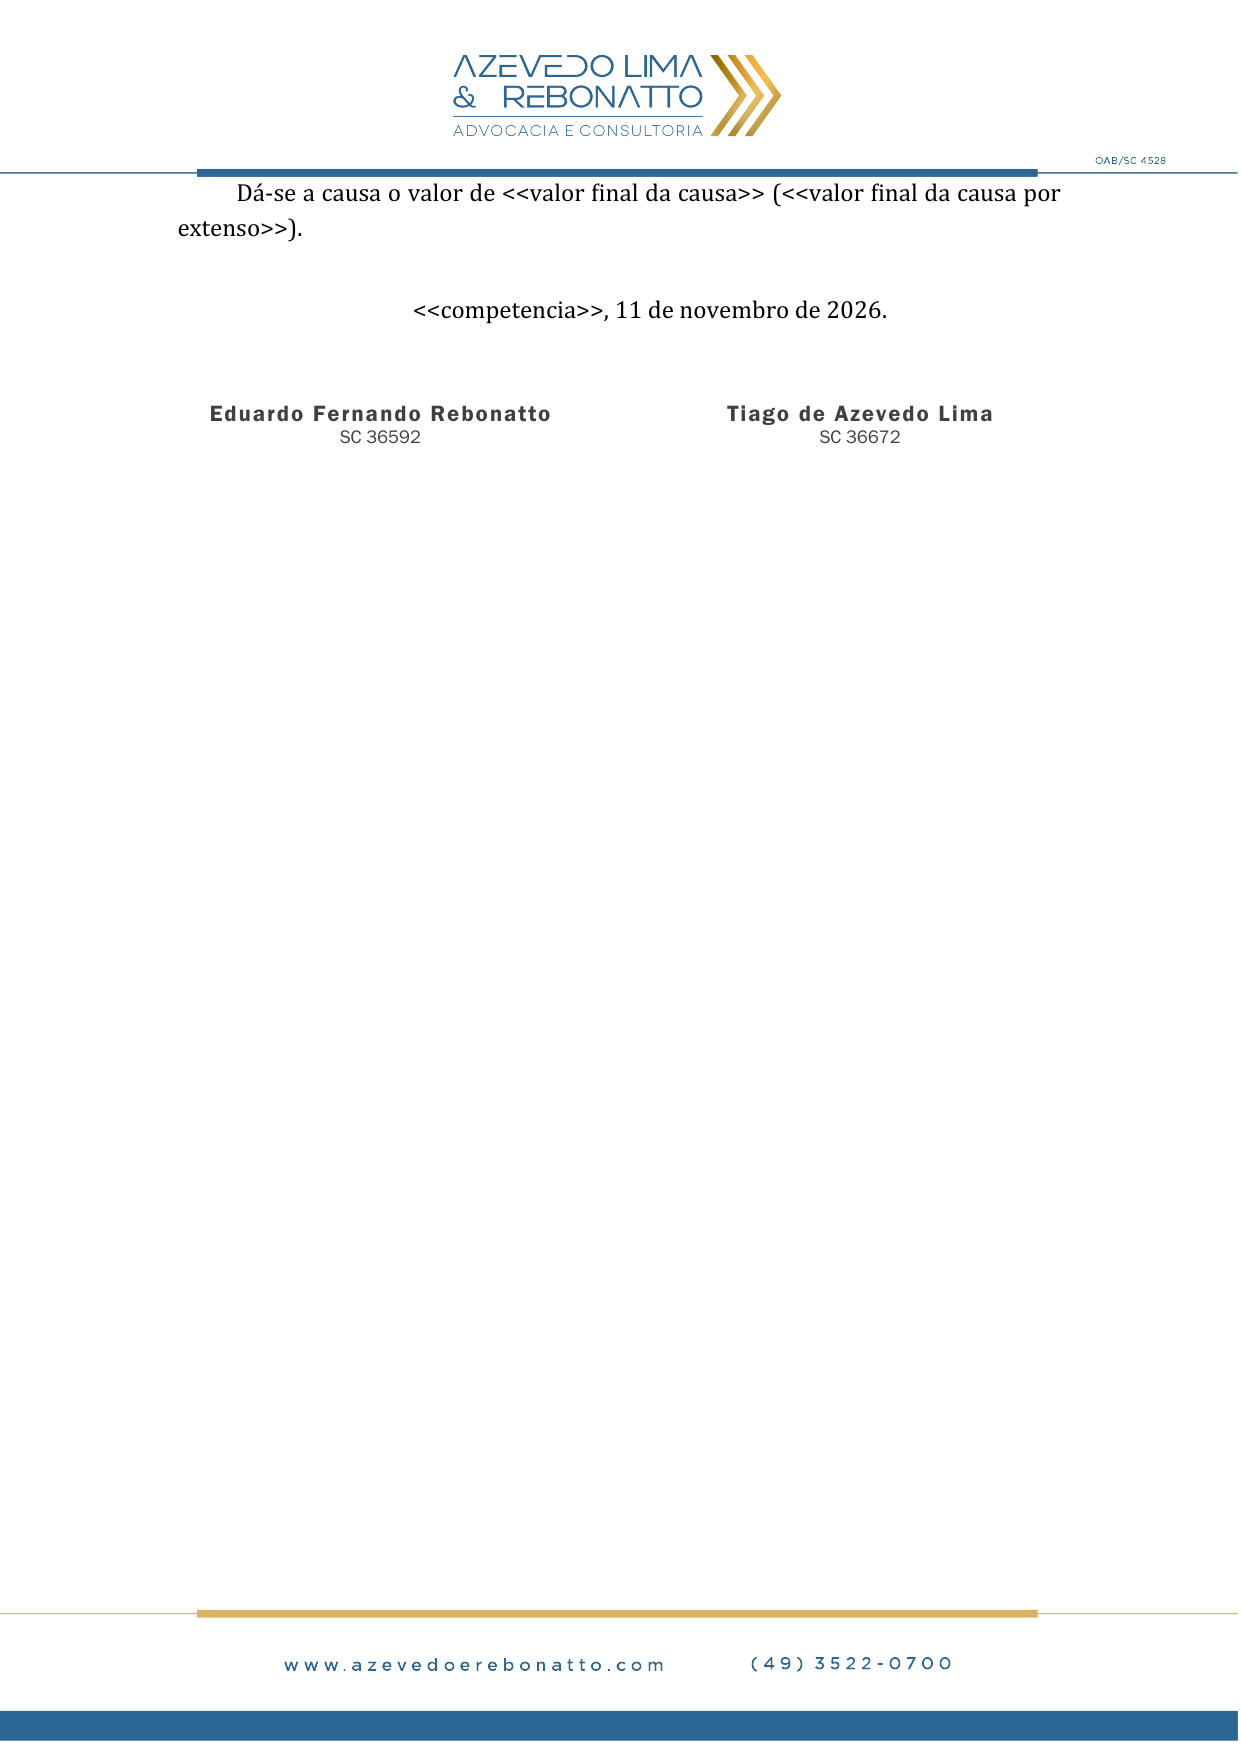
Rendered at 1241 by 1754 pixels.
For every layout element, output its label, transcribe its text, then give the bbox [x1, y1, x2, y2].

text SC 36592 [177, 426, 583, 448]
text Eduardo Fernando Rebonatto [177, 400, 583, 426]
text Dá-se a causa o valor de <<valor final da causa>> (<<valor final da causa por extenso>>). [177, 177, 1063, 242]
text SC 36672 [657, 426, 1063, 448]
text <<competencia>>, 20 de maio de 2025. [177, 295, 1063, 324]
picture [0, 0, 1238, 1741]
text Tiago de Azevedo Lima [657, 400, 1063, 426]
